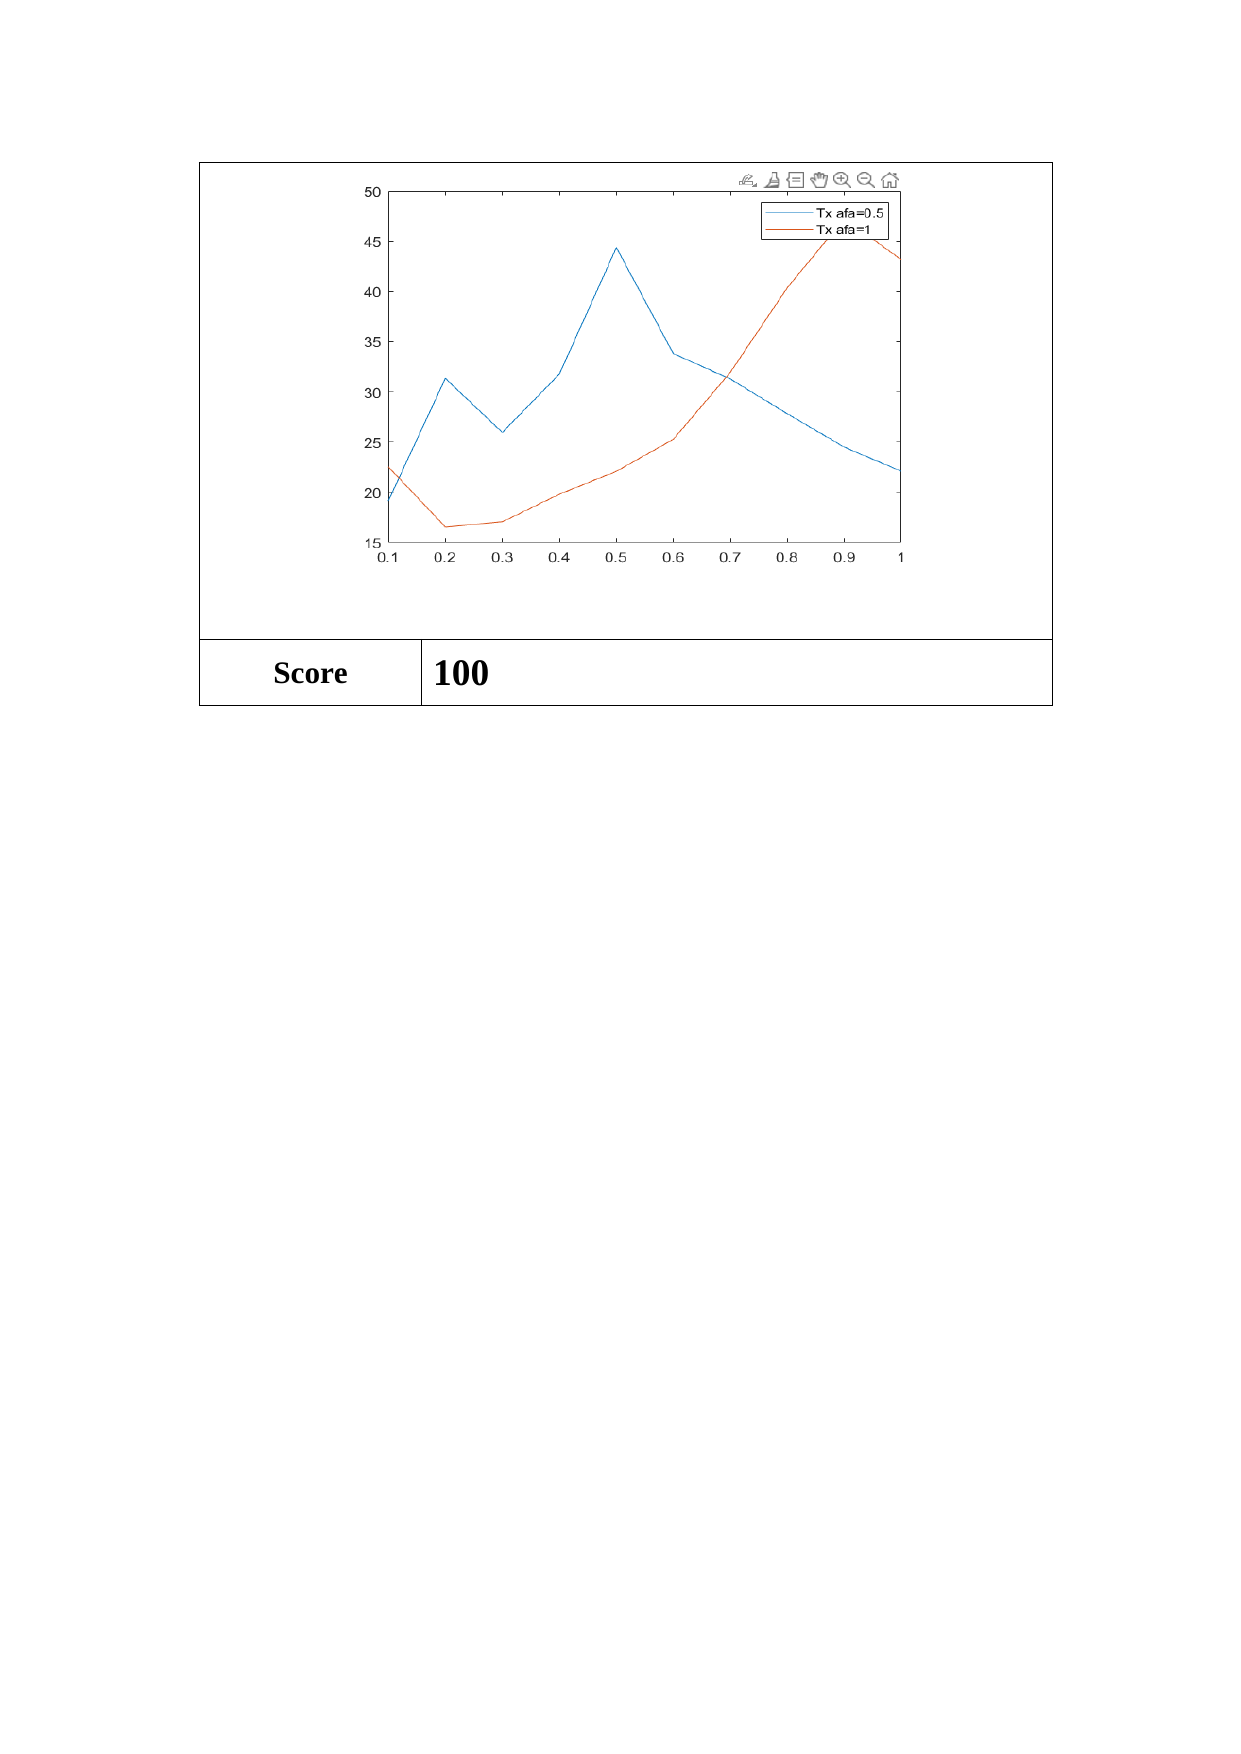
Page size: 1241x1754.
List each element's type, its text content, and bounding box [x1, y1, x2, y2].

table_cell 100 [422, 640, 1052, 705]
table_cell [200, 163, 1052, 639]
picture [317, 163, 934, 575]
table_cell Score [200, 640, 421, 705]
